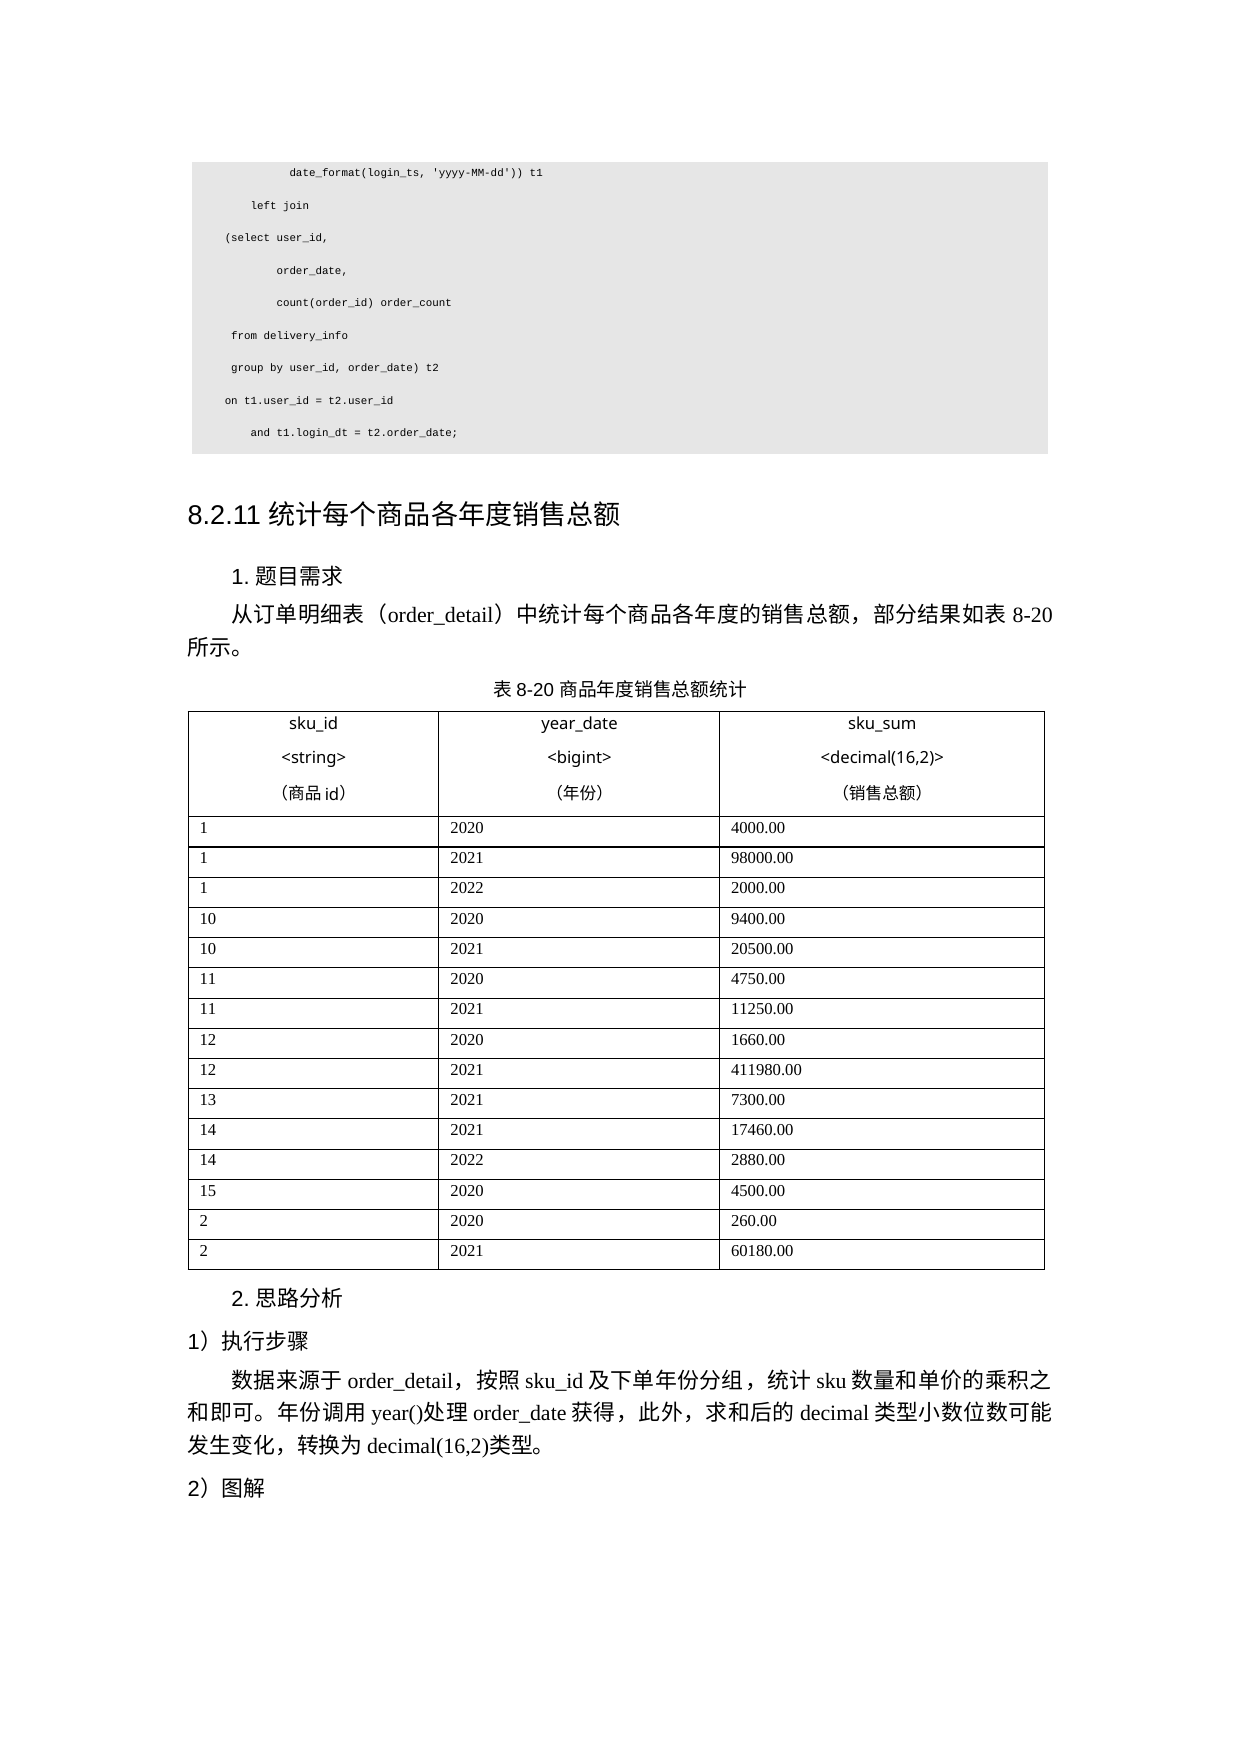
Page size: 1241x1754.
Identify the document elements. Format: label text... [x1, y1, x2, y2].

table_cell 2021 [439, 1240, 719, 1269]
text 1）执行步骤 [187, 1324, 1053, 1356]
table_cell 10 [189, 938, 438, 967]
table_cell 4000.00 [720, 817, 1044, 846]
table_cell 60180.00 [720, 1240, 1044, 1269]
text 表8-20 商品年度销售总额统计 [187, 672, 1053, 704]
table_cell 2021 [439, 848, 719, 877]
table_cell 13 [189, 1089, 438, 1118]
text from delivery_info [192, 324, 1048, 357]
text and t1.login_dt = t2.order_date; [192, 422, 1048, 454]
table_cell 2 [189, 1240, 438, 1269]
text left join [192, 194, 1048, 227]
table_cell 20500.00 [720, 938, 1044, 967]
table_cell 4750.00 [720, 968, 1044, 997]
table_cell 98000.00 [720, 848, 1044, 877]
text 1. 题目需求 [187, 558, 1053, 591]
text 数据来源于order_detail，按照sku_id及下单年份分组，统计sku数量和单价的乘积之和即可。年份调用year()处理order_date获得，此外，求和后的decimal类型小数位数可能发生变化，转换为decimal(16,2)类型。 [187, 1362, 1053, 1460]
table_cell 9400.00 [720, 908, 1044, 937]
table_cell 2020 [439, 1029, 719, 1058]
table_cell 2021 [439, 938, 719, 967]
table_cell 2020 [439, 1180, 719, 1209]
text 从订单明细表（order_detail）中统计每个商品各年度的销售总额，部分结果如表8-20所示。 [187, 597, 1053, 662]
table_cell 10 [189, 908, 438, 937]
table_cell 411980.00 [720, 1059, 1044, 1088]
table_cell 15 [189, 1180, 438, 1209]
table_cell 1 [189, 878, 438, 907]
text 2）图解 [187, 1470, 1053, 1503]
table_cell 1 [189, 817, 438, 846]
table_cell 11250.00 [720, 999, 1044, 1028]
table_cell 2020 [439, 908, 719, 937]
table_cell 2021 [439, 999, 719, 1028]
table_cell 1660.00 [720, 1029, 1044, 1058]
table_cell 11 [189, 968, 438, 997]
table_cell 2022 [439, 1150, 719, 1179]
table_cell 260.00 [720, 1210, 1044, 1239]
table_cell 7300.00 [720, 1089, 1044, 1118]
table_cell 2021 [439, 1059, 719, 1088]
table_cell 2022 [439, 878, 719, 907]
text group by user_id, order_date) t2 [192, 357, 1048, 389]
table_cell 2 [189, 1210, 438, 1239]
table_cell 12 [189, 1029, 438, 1058]
table_cell 4500.00 [720, 1180, 1044, 1209]
table_cell 2020 [439, 968, 719, 997]
text count(order_id) order_count [192, 292, 1048, 324]
table_cell 11 [189, 999, 438, 1028]
table_cell 2000.00 [720, 878, 1044, 907]
text 8.2.11 统计每个商品各年度销售总额 [187, 480, 1053, 545]
table_cell 2021 [439, 1089, 719, 1118]
table_header sku_id <string> （商品id） [189, 712, 438, 816]
table_cell 2020 [439, 817, 719, 846]
text 2. 思路分析 [187, 1281, 1053, 1313]
table_cell 14 [189, 1119, 438, 1148]
table_cell 2880.00 [720, 1150, 1044, 1179]
text (select user_id, [192, 227, 1048, 259]
table_cell 17460.00 [720, 1119, 1044, 1148]
table_cell 14 [189, 1150, 438, 1179]
table_cell 2020 [439, 1210, 719, 1239]
table_cell 2021 [439, 1119, 719, 1148]
table_cell 12 [189, 1059, 438, 1088]
table_cell 1 [189, 848, 438, 877]
text on t1.user_id = t2.user_id [192, 389, 1048, 422]
table_header year_date <bigint> （年份） [439, 712, 719, 816]
table_header sku_sum <decimal(16,2)> （销售总额） [720, 712, 1044, 816]
text date_format(login_ts, 'yyyy-MM-dd')) t1 [192, 162, 1048, 194]
text order_date, [192, 259, 1048, 292]
